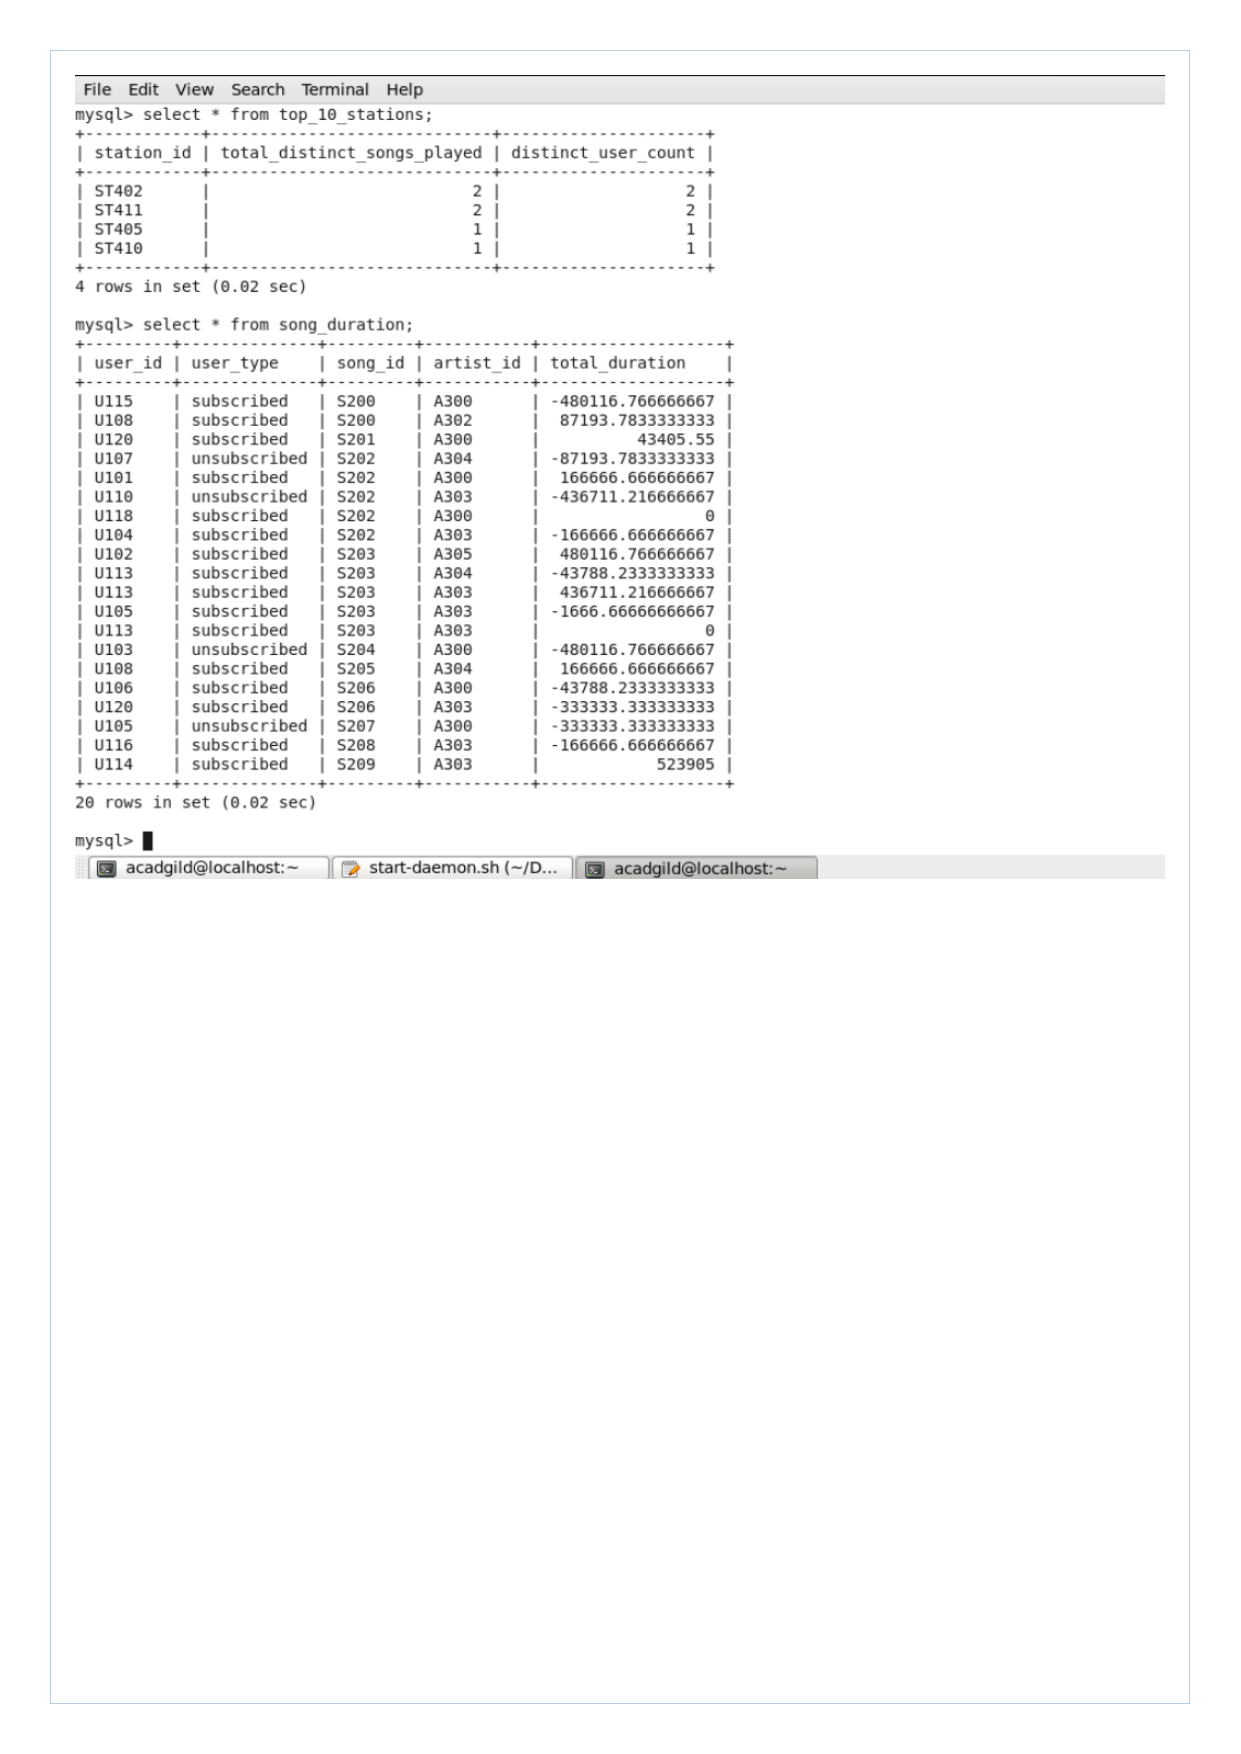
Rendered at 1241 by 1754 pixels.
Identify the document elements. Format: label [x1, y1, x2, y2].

picture [75, 75, 1166, 879]
